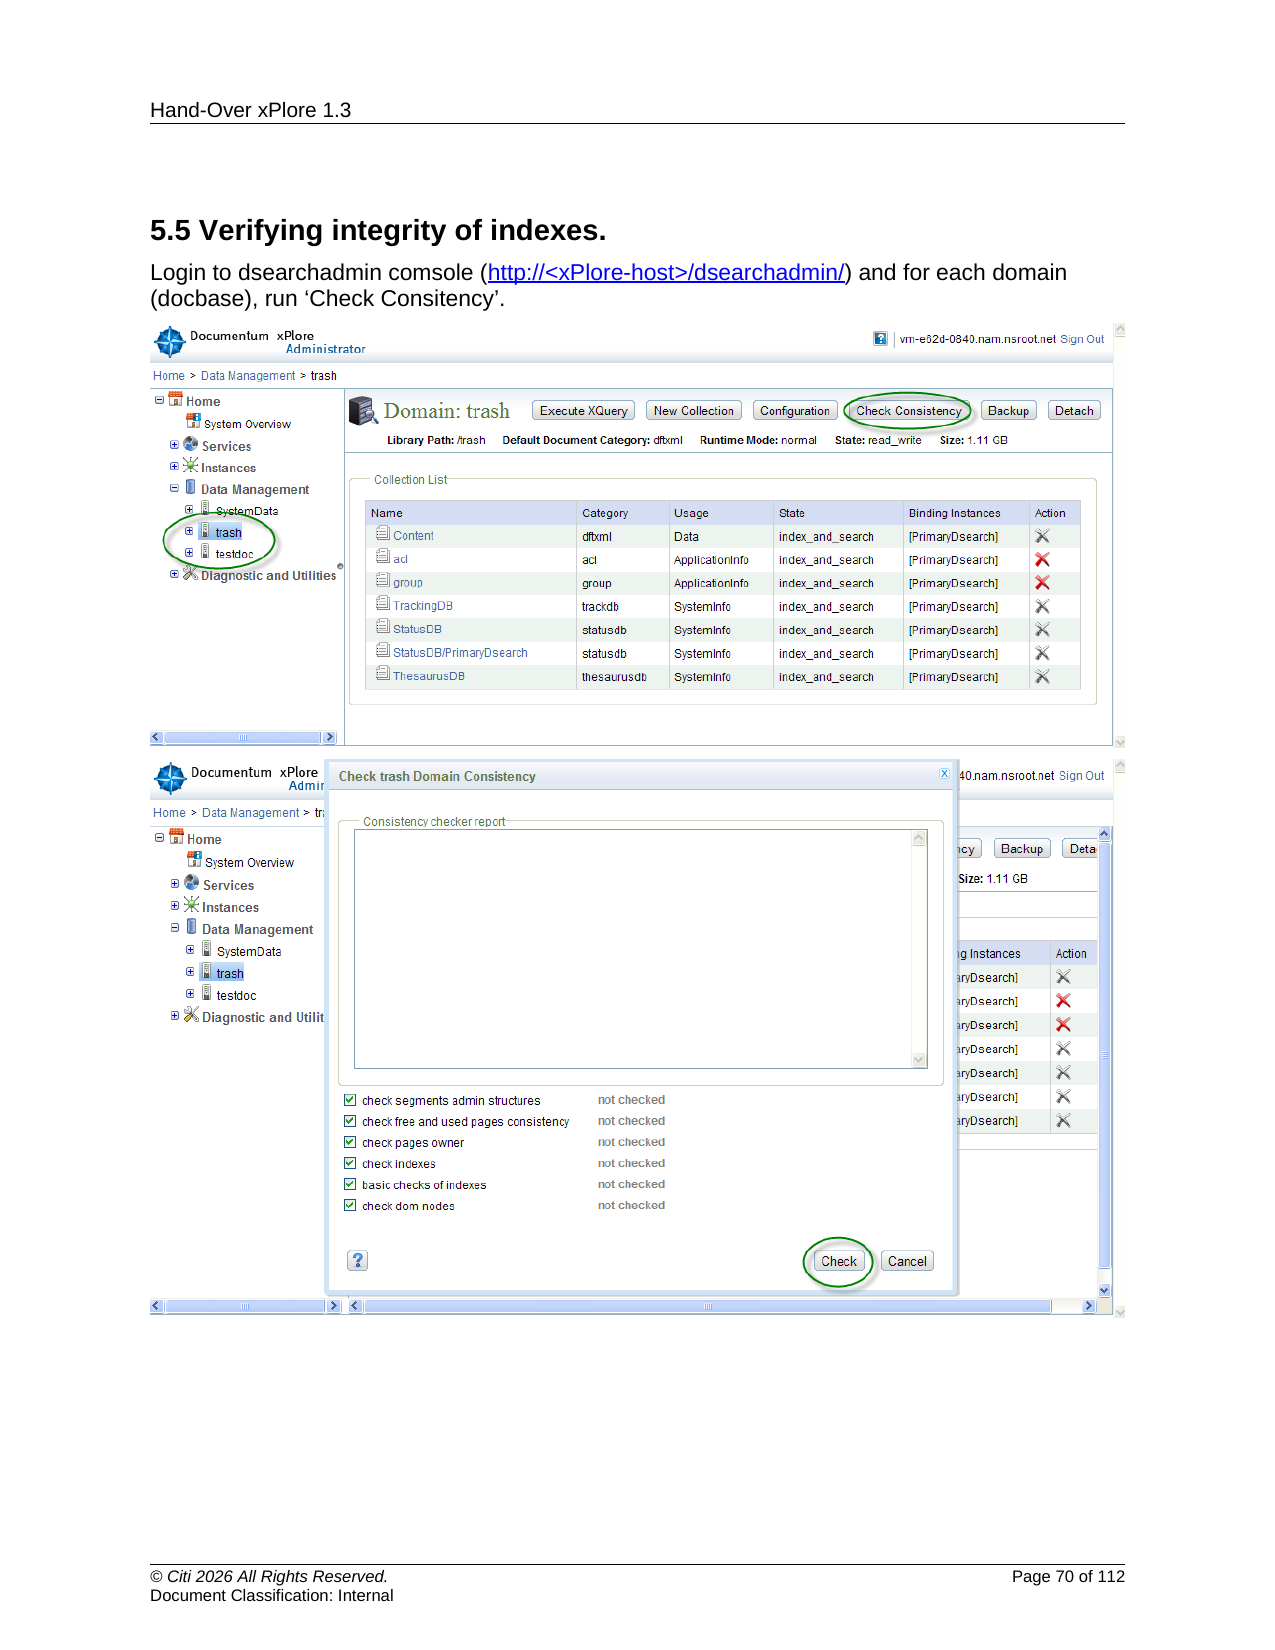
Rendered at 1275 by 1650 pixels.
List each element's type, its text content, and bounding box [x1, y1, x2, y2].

text Login to dsearchadmin comsole (http://<xPlore-host>/dsearchadmin/) and for each domain (docbase), run ‘Check Consitency’. [150, 258, 1125, 311]
picture [150, 323, 1125, 748]
picture [150, 759, 1125, 1318]
subtitle Verifying integrity of indexes. [150, 212, 1125, 246]
